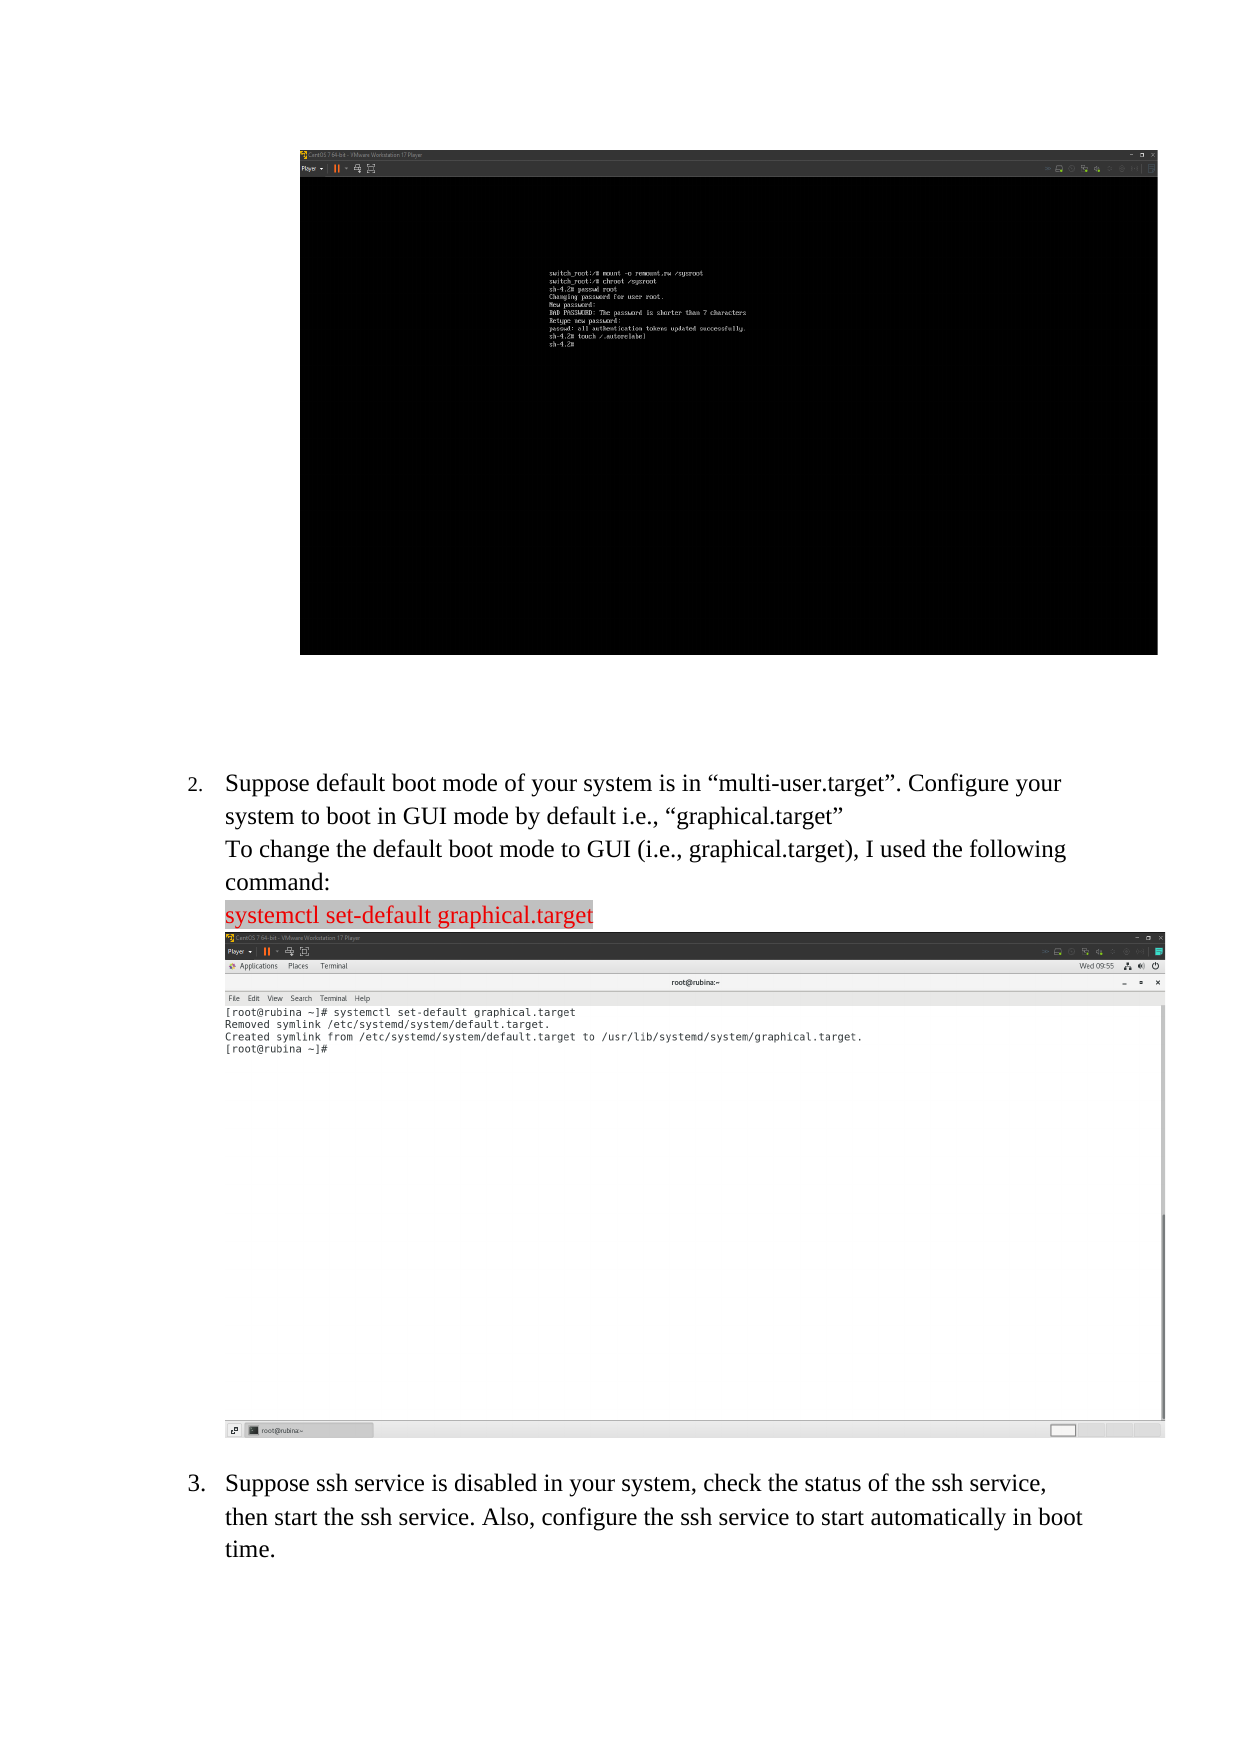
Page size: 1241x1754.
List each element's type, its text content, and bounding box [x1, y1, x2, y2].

picture [225, 932, 1166, 1438]
list Suppose ssh service is disabled in your system, check the status of the ssh service, then start the ssh service. Also, configure the ssh service to start automatically in boot time. [187, 1468, 1090, 1591]
picture [300, 150, 1158, 655]
